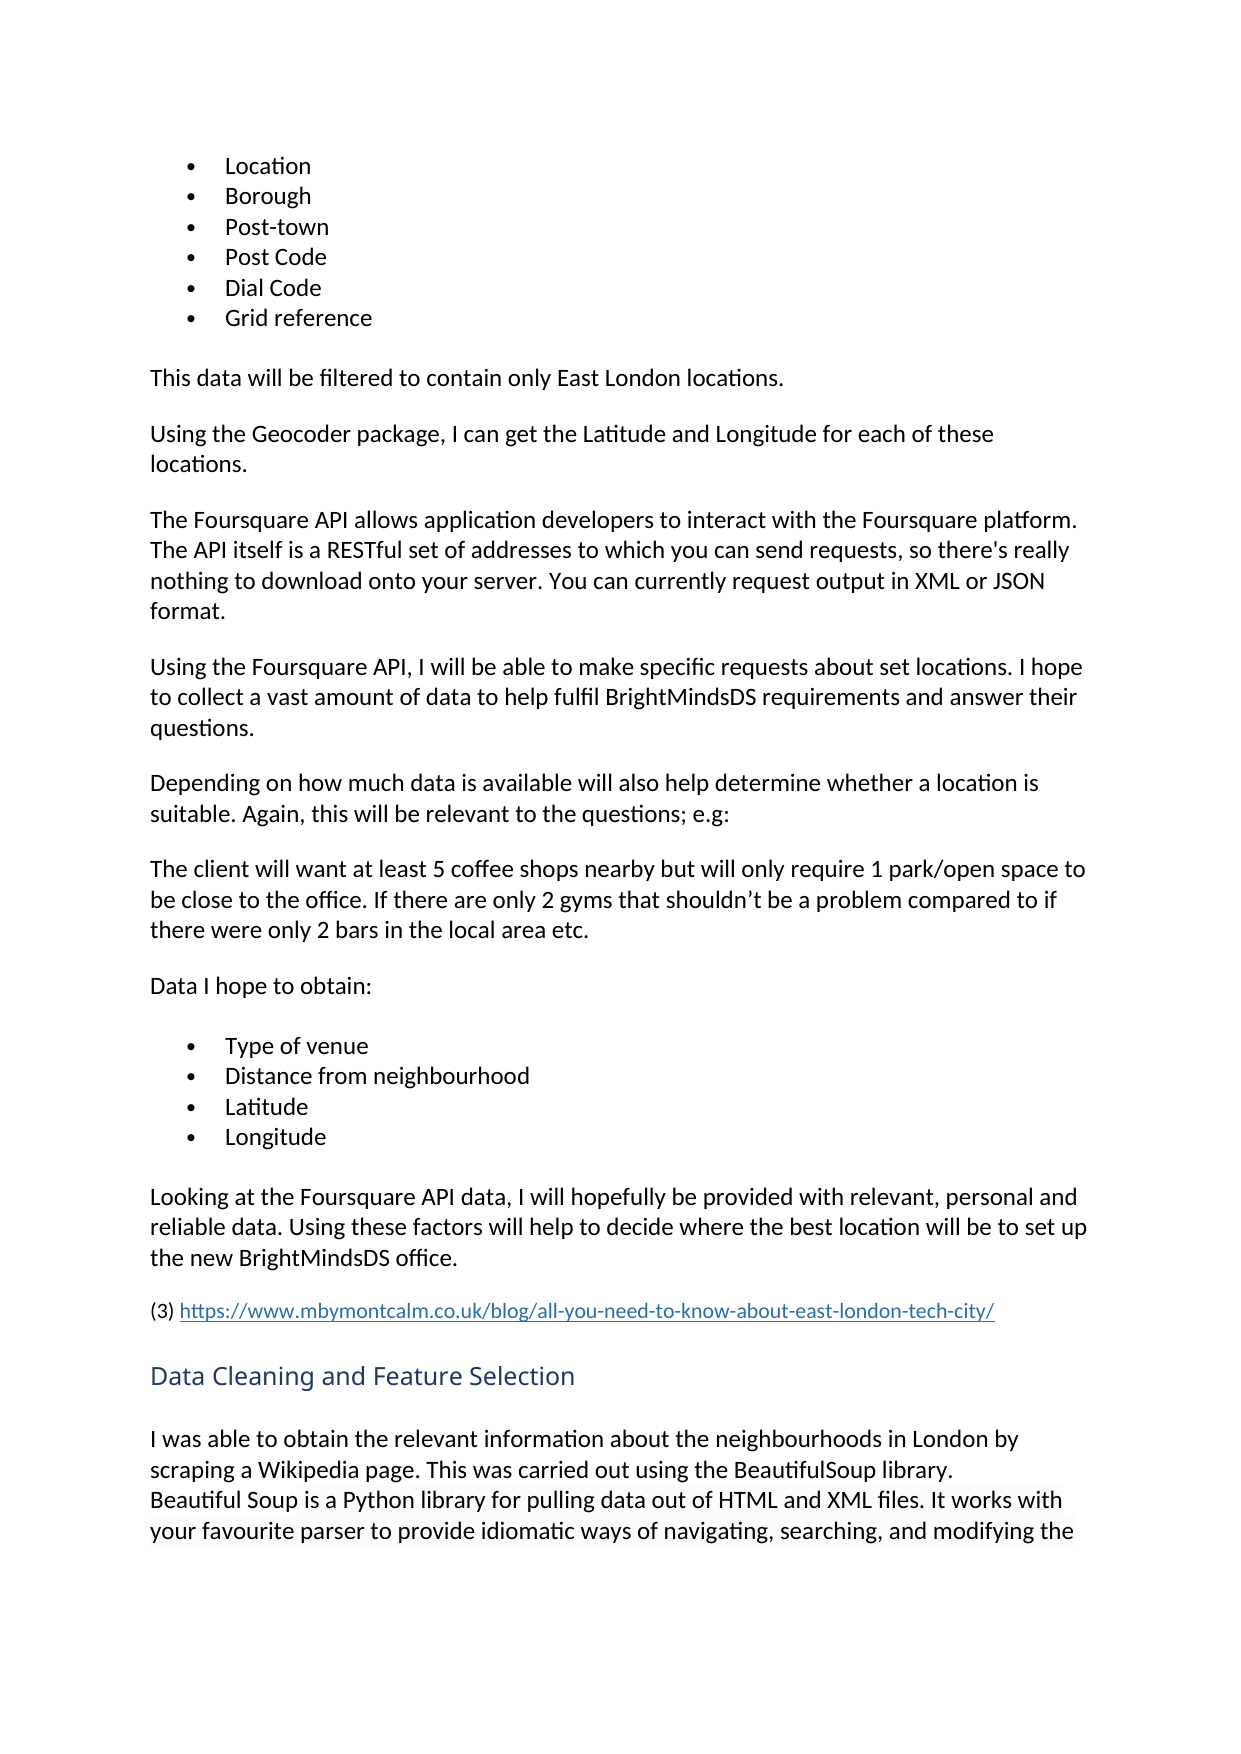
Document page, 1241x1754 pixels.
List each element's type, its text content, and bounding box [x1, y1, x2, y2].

list Grid reference [187, 303, 1090, 333]
text Looking at the Foursquare API data, I will hopefully be provided with relevant, personal and reliable data. Using these factors will help to decide where the best location will be to set up the new BrightMindsDS office. [150, 1181, 1090, 1273]
list Borough [187, 181, 1090, 211]
list Type of venue [187, 1030, 1090, 1060]
list Dial Code [187, 272, 1090, 303]
text I was able to obtain the relevant information about the neighbourhoods in London by scraping a Wikipedia page. This was carried out using the BeautifulSoup library. [150, 1393, 1090, 1484]
list Post Code [187, 242, 1090, 272]
text (3) https://www.mbymontcalm.co.uk/blog/all-you-need-to-know-about-east-london-tech-city/ [150, 1298, 1090, 1324]
text This data will be filtered to contain only East London locations. [150, 362, 1090, 393]
text Using the Geocoder package, I can get the Latitude and Longitude for each of these locations. [150, 418, 1090, 479]
subtitle Data Cleaning and Feature Selection [150, 1359, 1090, 1393]
list Latitude [187, 1091, 1090, 1121]
list Distance from neighbourhood [187, 1060, 1090, 1091]
text The client will want at least 5 coffee shops nearby but will only require 1 park/open space to be close to the office. If there are only 2 gyms that shouldn’t be a problem compared to if there were only 2 bars in the local area etc. [150, 853, 1090, 945]
text Using the Foursquare API, I will be able to make specific requests about set locations. I hope to collect a vast amount of data to help fulfil BrightMindsDS requirements and answer their questions. [150, 651, 1090, 742]
text The Foursquare API allows application developers to interact with the Foursquare platform. The API itself is a RESTful set of addresses to which you can send requests, so there's really nothing to download onto your server. You can currently request output in XML or JSON format. [150, 504, 1090, 626]
text Data I hope to obtain: [150, 970, 1090, 1001]
list Post-town [187, 211, 1090, 242]
list Location [187, 150, 1090, 181]
list Longitude [187, 1121, 1090, 1152]
text Depending on how much data is available will also help determine whether a location is suitable. Again, this will be relevant to the questions; e.g: [150, 767, 1090, 828]
